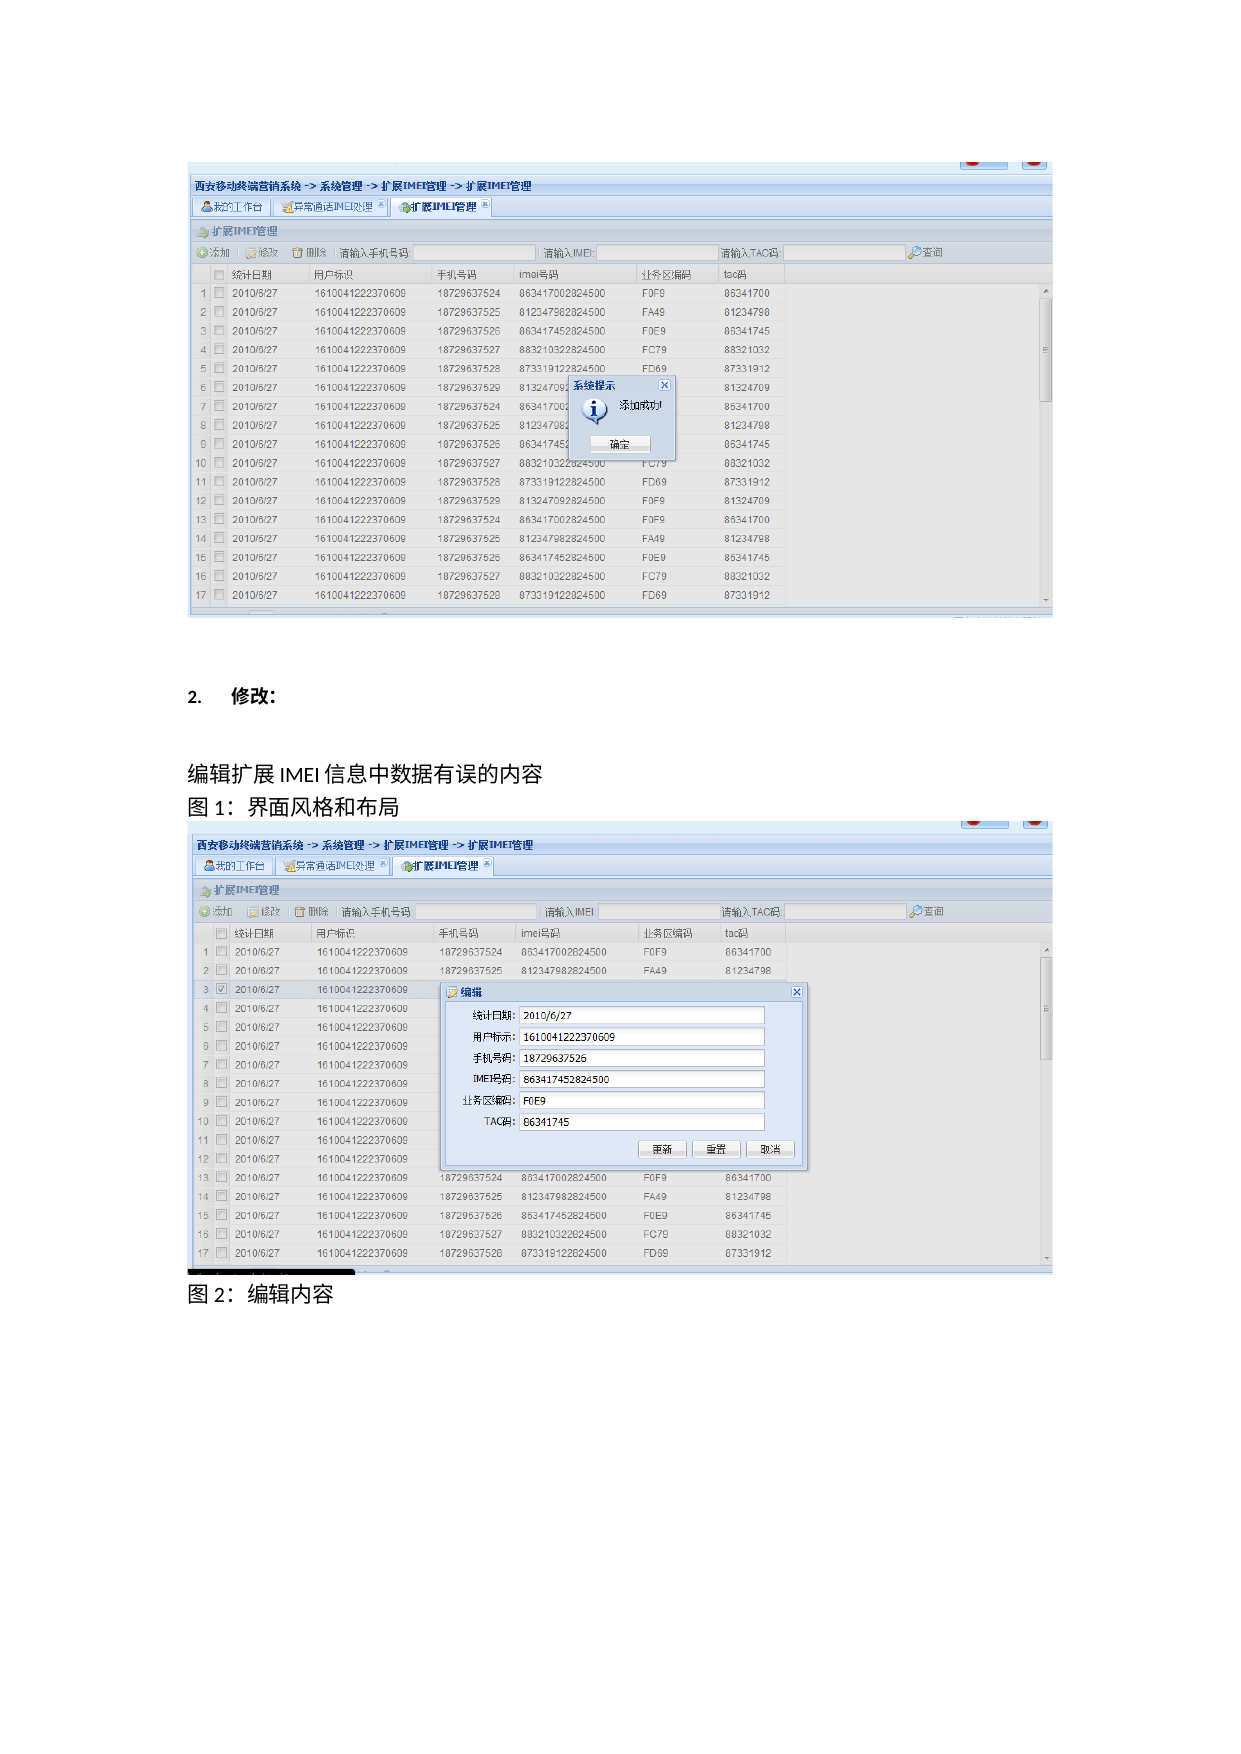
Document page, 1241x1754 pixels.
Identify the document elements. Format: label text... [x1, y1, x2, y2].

text 编辑扩展IMEI信息中数据有误的内容 [187, 757, 1053, 789]
text 图1：界面风格和布局 [187, 789, 1053, 821]
subtitle 修改： [187, 679, 1053, 711]
picture [187, 821, 1053, 1275]
text 图2：编辑内容 [187, 1277, 1053, 1309]
picture [187, 162, 1053, 618]
